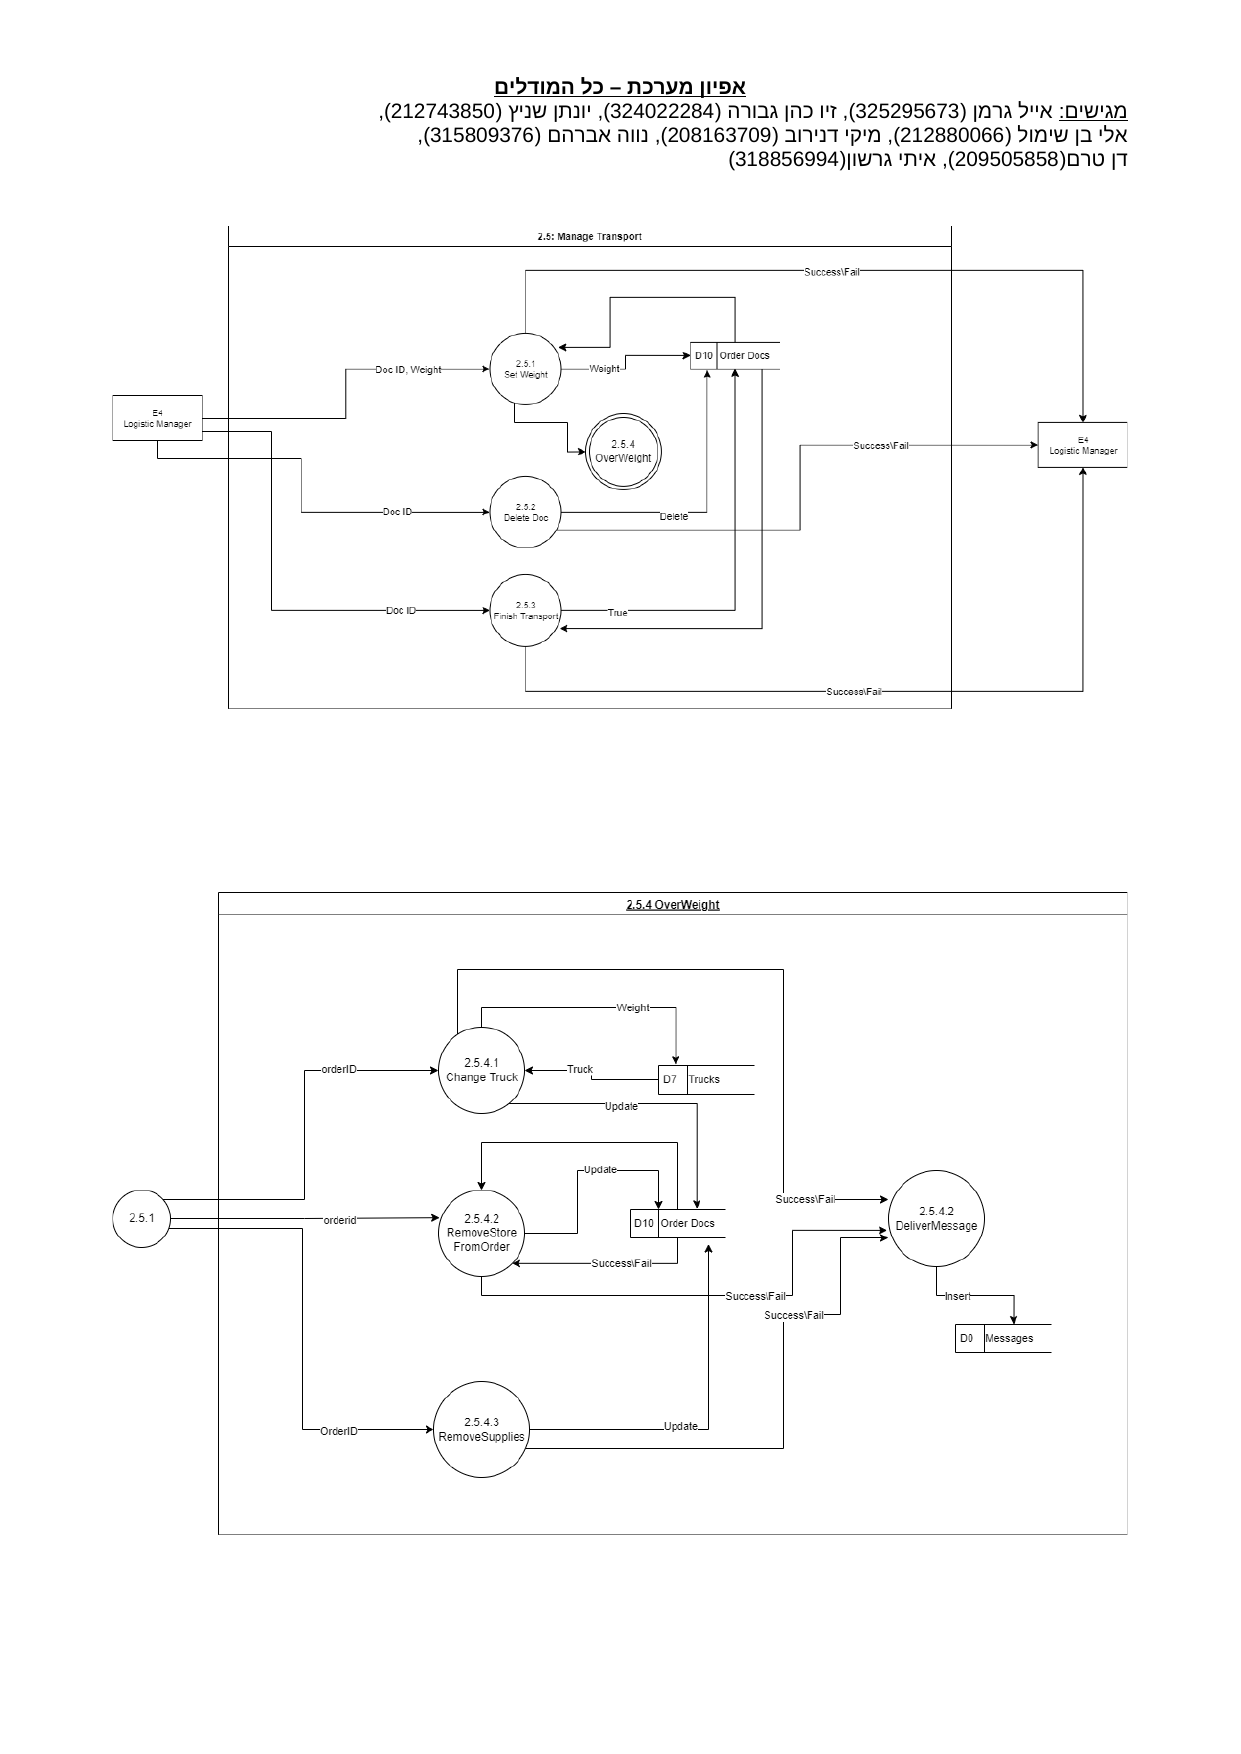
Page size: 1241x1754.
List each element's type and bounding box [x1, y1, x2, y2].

picture [112, 892, 1128, 1535]
picture [112, 226, 1128, 709]
